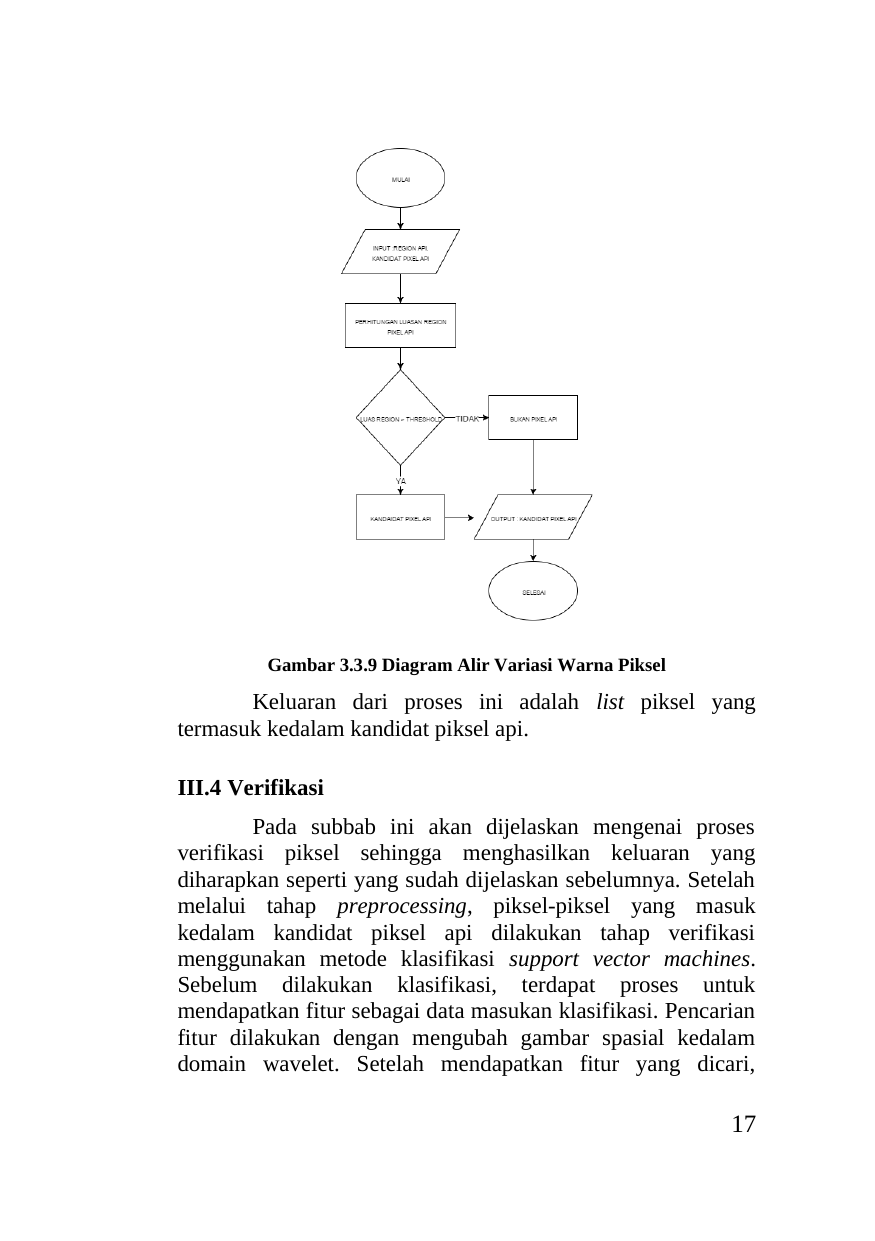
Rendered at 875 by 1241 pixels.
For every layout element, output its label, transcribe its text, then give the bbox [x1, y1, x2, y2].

subtitle Verifikasi [177, 774, 756, 801]
text Keluaran dari proses ini adalah list piksel yang termasuk kedalam kandidat piksel api. [177, 688, 756, 741]
